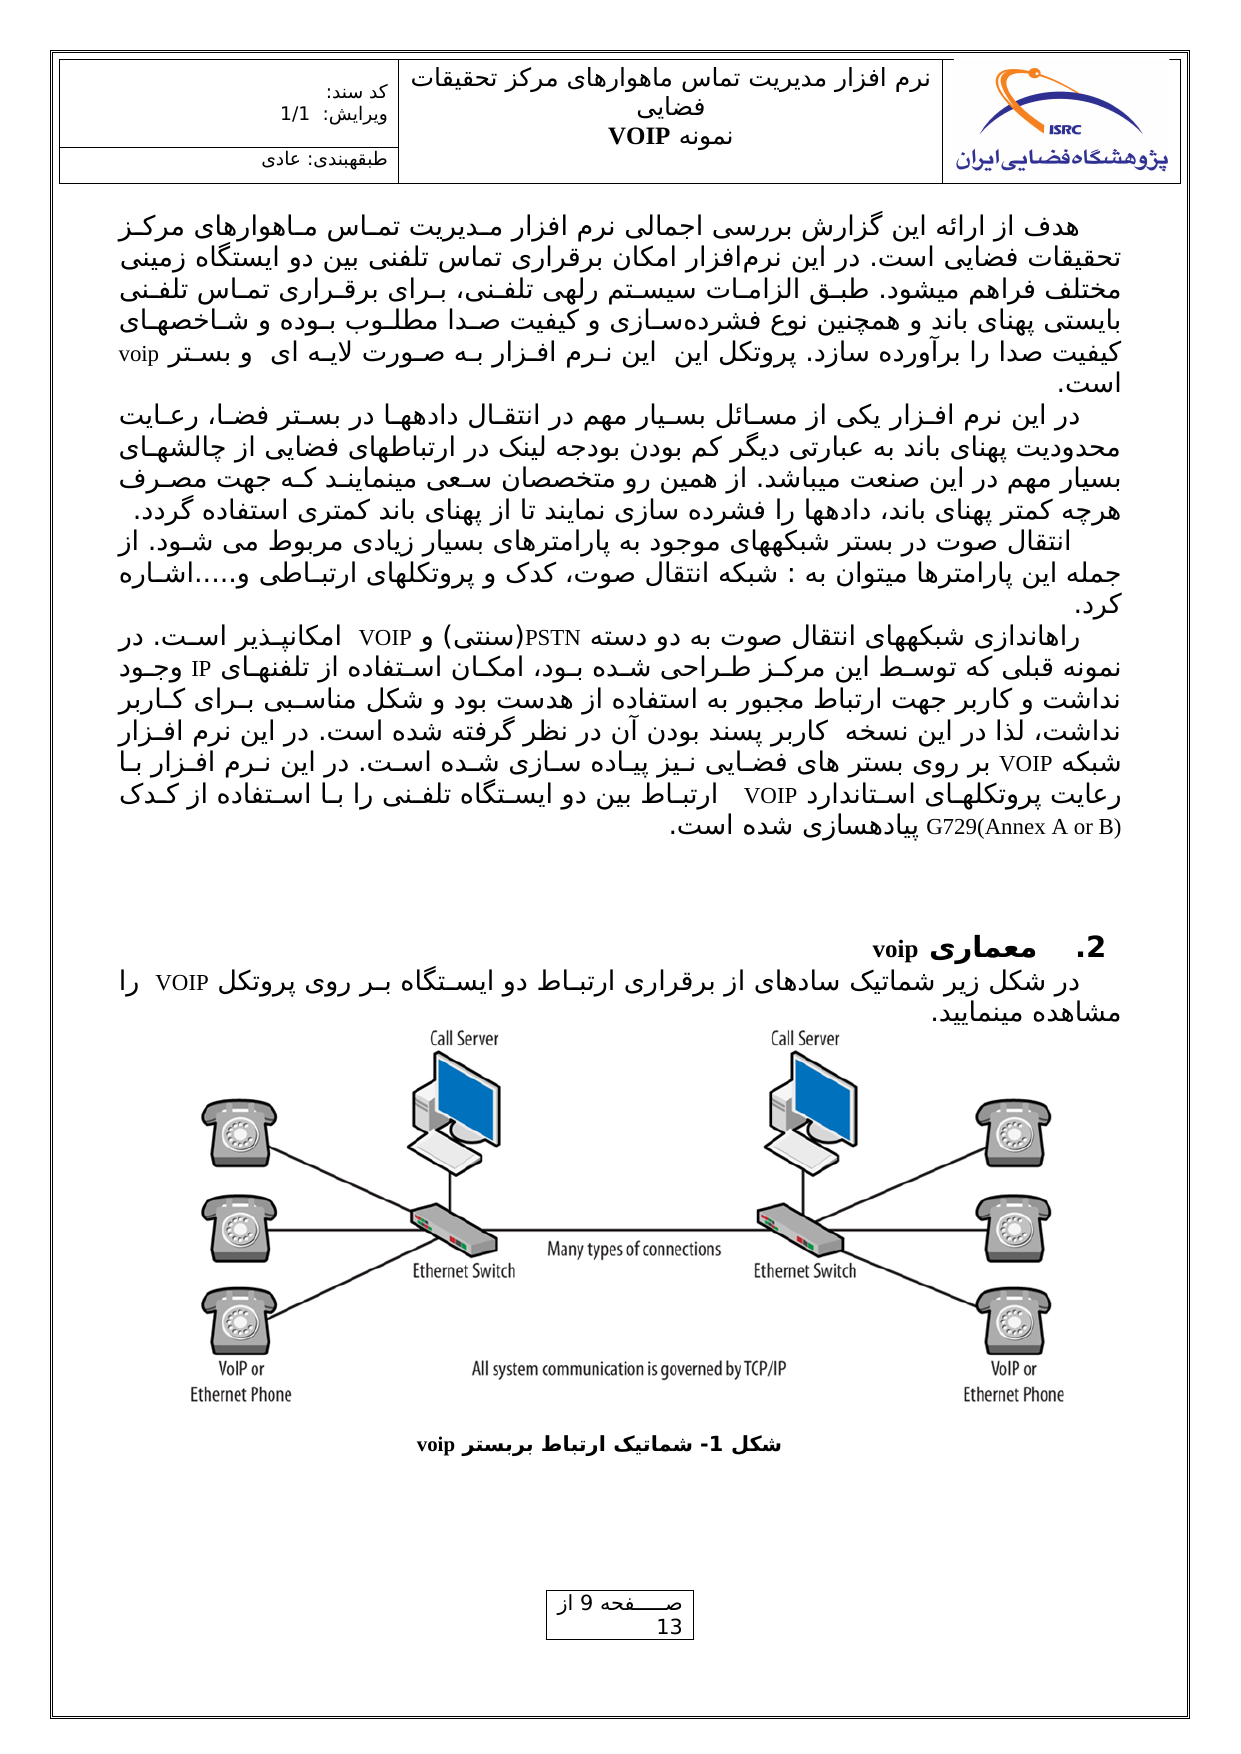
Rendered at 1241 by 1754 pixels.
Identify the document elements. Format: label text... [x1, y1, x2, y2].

picture [953, 59, 1170, 176]
text هدف از ارائه این گزارش بررسی اجمالی نرم افزار مدیریت تماس ماهوارهای مرکز تحقیقات فضایی است. در این نرم‌افزار امکان برقراری تماس تلفنی بین دو ایستگاه زمینی مختلف فراهم میشود. طبق الزامات سیستم رلهی تلفنی، برای برقراری تماس تلفنی بایستی پهنای باند و همچنین نوع فشرده‌سازی و کیفیت صدا مطلوب بوده و شاخصهای کیفیت صدا را برآورده سازد. پروتکل این این نرم افزار به صورت لایه ای و بستر voip است. [118, 210, 1122, 399]
text در شکل زیر شماتیک سادهای از برقراری ارتباط دو ایستگاه بر روی پروتکل VOIP را مشاهده مینمایید. [118, 965, 1122, 1028]
text انتقال صوت در بستر شبکههای موجود به پارامترهای بسیار زیادی مربوط می شود. از جمله این پارامترها میتوان به : شبکه انتقال صوت، کدک و پروتکلهای ارتباطی و.....اشاره کرد. [118, 526, 1122, 620]
picture [190, 1027, 1064, 1406]
text در این نرم افزار یکی از مسائل بسیار مهم در انتقال دادهها در بستر فضا، رعایت محدودیت پهنای باند به عبارتی دیگر کم بودن بودجه لینک در ارتباطهای فضایی از چالشهای بسیار مهم در این صنعت میباشد. از همین رو متخصصان سعی مینمایند که جهت مصرف هرچه کمتر پهنای باند، دادهها را فشرده سازی نمایند تا از پهنای باند کمتری استفاده گردد. [118, 399, 1122, 526]
text راهاندازی شبکههای انتقال صوت به دو دسته PSTN(سنتی) و VOIP امکانپذیر است. در نمونه قبلی که توسط این مرکز طراحی شده بود، امکان استفاده از تلفنهای IP وجود نداشت و کاربر جهت ارتباط مجبور به استفاده از هدست بود و شکل مناسبی برای کاربر نداشت، لذا در این نسخه کاربر پسند بودن آن در نظر گرفته شده است. در این نرم افزار شبکه VOIP بر روی بستر های فضایی نیز پیاده سازی شده است. در این نرم افزار با رعایت پروتکلهای استاندارد VOIP ارتباط بین دو ایستگاه تلفنی را با استفاده از کدک G729(Annex A or B) پیادهسازی شده است. [118, 620, 1122, 841]
subtitle معماری voip [118, 931, 1075, 965]
text شکل 1- شماتیک ارتباط بربستر voip [118, 1432, 1122, 1456]
